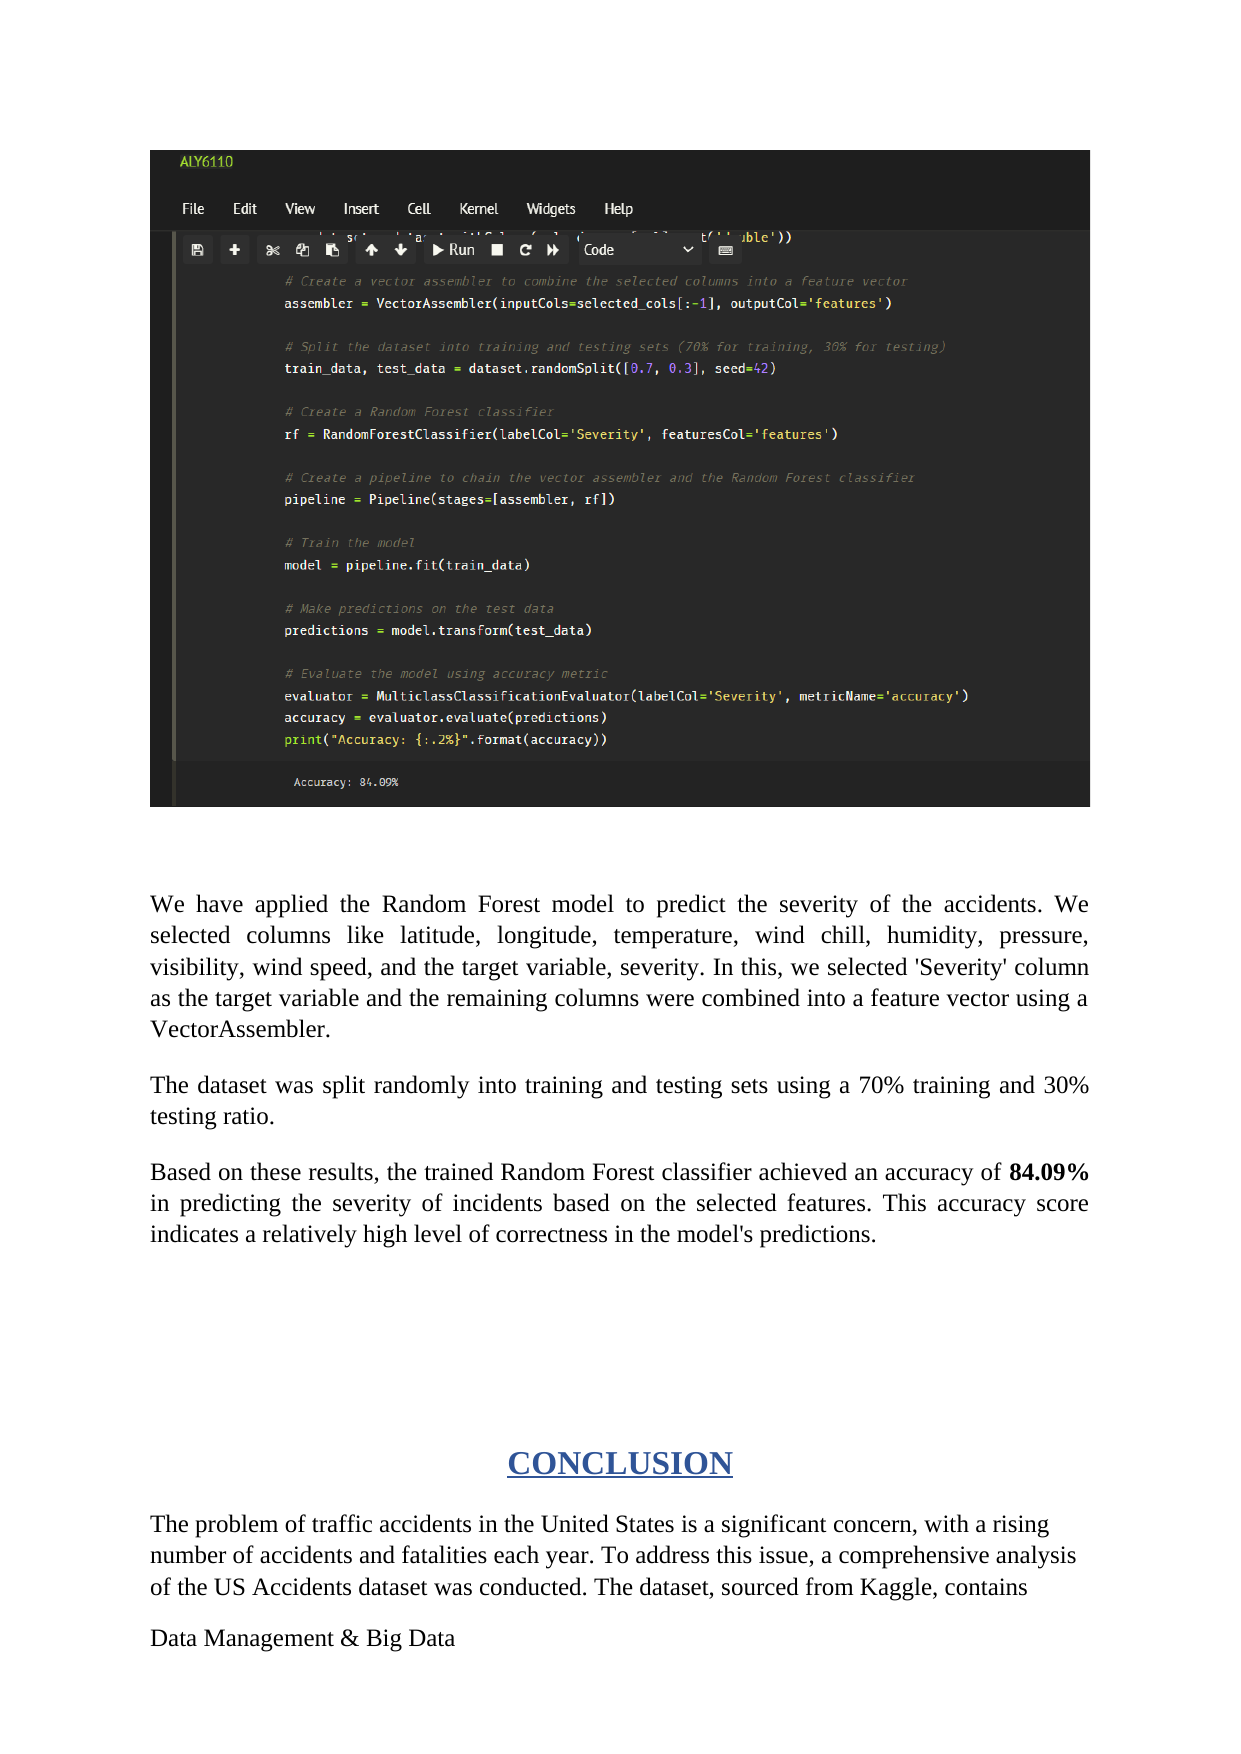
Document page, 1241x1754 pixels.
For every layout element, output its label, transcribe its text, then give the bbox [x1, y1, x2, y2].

text CONCLUSION [150, 1443, 1090, 1481]
text Based on these results, the trained Random Forest classifier achieved an accuracy of 84.09% in predicting the severity of incidents based on the selected features. This accuracy score indicates a relatively high level of correctness in the model's predictions. [150, 1157, 1090, 1248]
picture [150, 150, 1091, 807]
text The dataset was split randomly into training and testing sets using a 70% training and 30% testing ratio. [150, 1070, 1090, 1129]
text We have applied the Random Forest model to predict the severity of the accidents. We selected columns like latitude, longitude, temperature, wind chill, humidity, pressure, visibility, wind speed, and the target variable, severity. In this, we selected 'Severity' column as the target variable and the remaining columns were combined into a feature vector using a VectorAssembler. [150, 889, 1090, 1042]
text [150, 1509, 1090, 1600]
